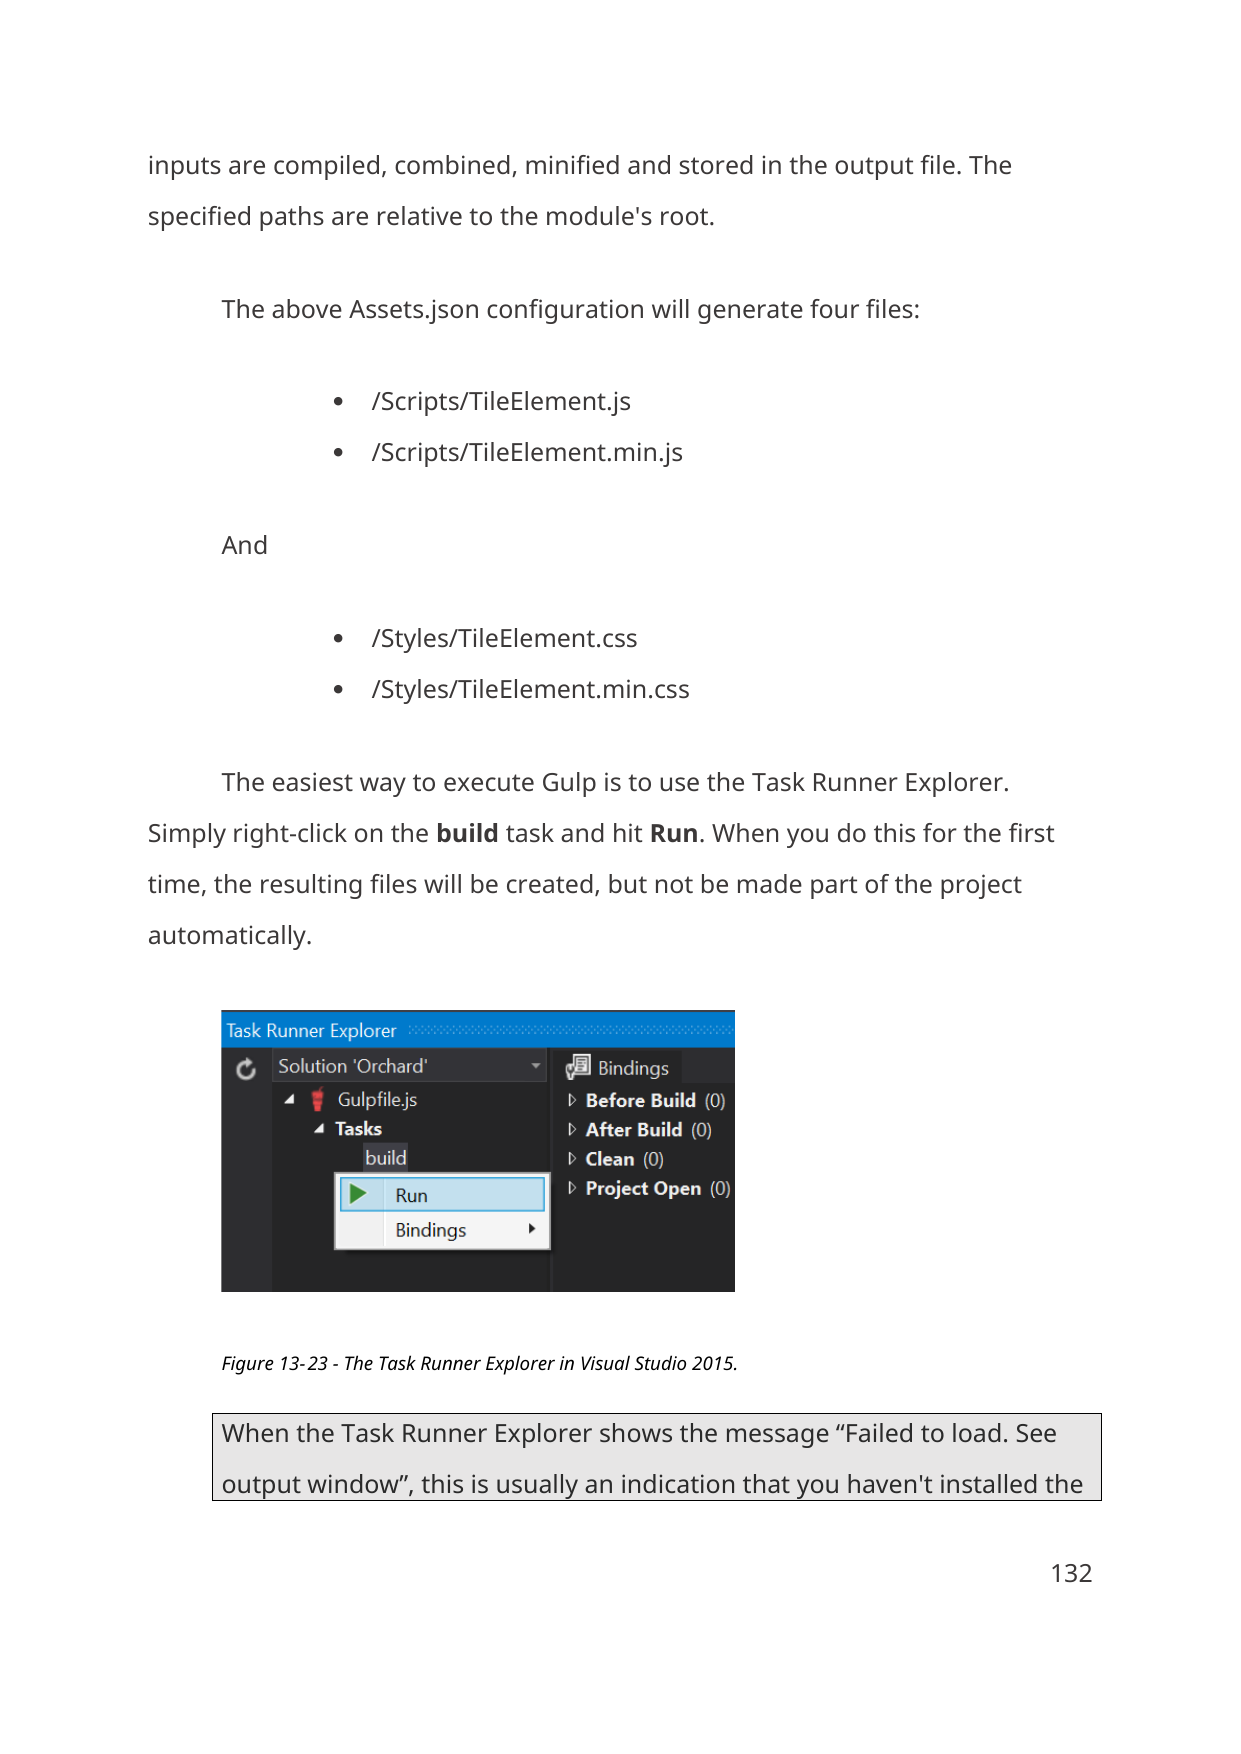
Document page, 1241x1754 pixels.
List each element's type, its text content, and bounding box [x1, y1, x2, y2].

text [213, 1414, 1101, 1500]
text The easiest way to execute Gulp is to use the Task Runner Explorer. Simply right-click on the build task and hit Run. When you do this for the first time, the resulting files will be created, but not be made part of the project automatically. [148, 764, 1093, 951]
picture [221, 1010, 735, 1292]
text And [148, 528, 1093, 562]
text The above Assets.json configuration will generate four files: [148, 291, 1093, 325]
list /Scripts/TileElement.js [334, 384, 1093, 418]
list /Styles/TileElement.min.css [334, 672, 1093, 706]
list /Styles/TileElement.css [334, 621, 1093, 654]
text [148, 148, 1093, 233]
list /Scripts/TileElement.min.js [334, 435, 1093, 469]
